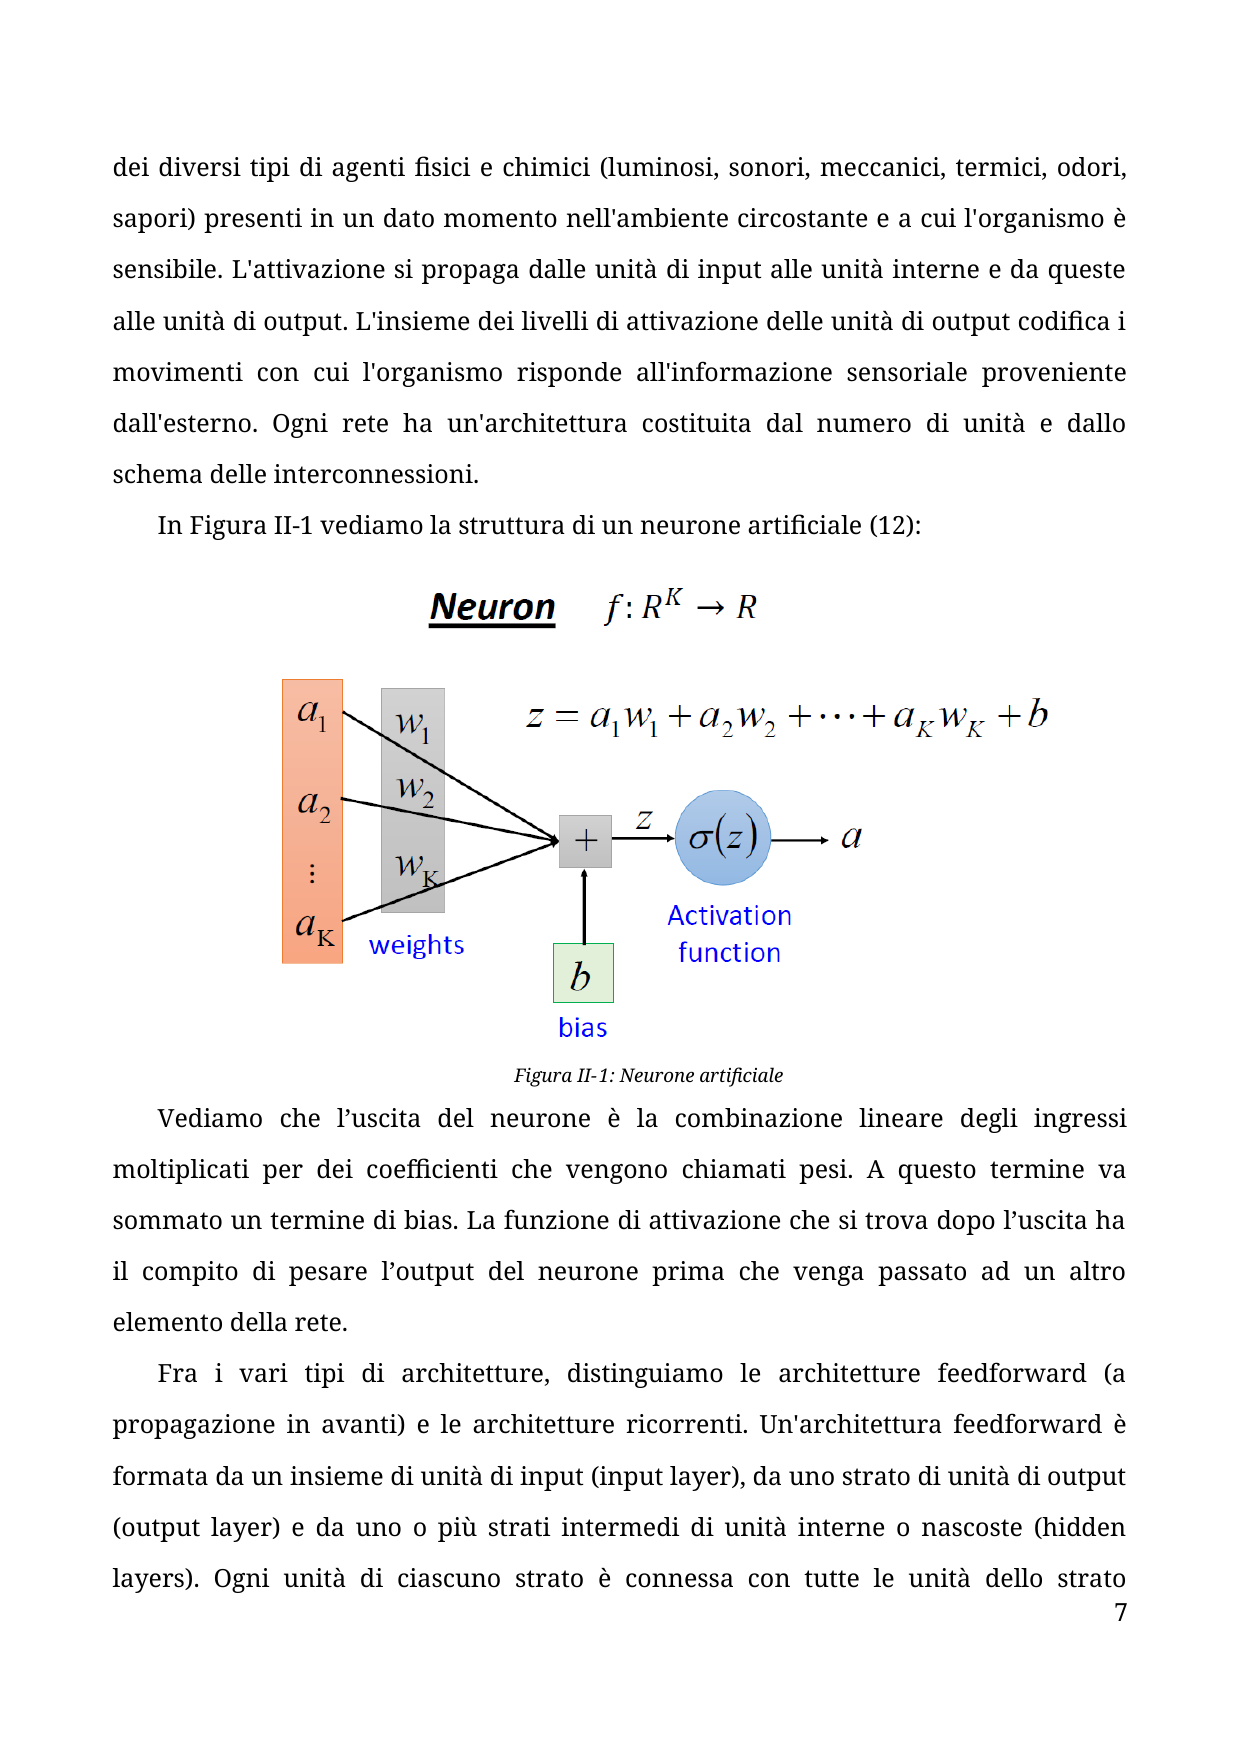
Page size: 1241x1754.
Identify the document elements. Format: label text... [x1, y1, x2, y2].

text Vediamo che l’uscita del neurone è la combinazione lineare degli ingressi moltiplicati per dei coefficienti che vengono chiamati pesi. A questo termine va sommato un termine di bias. La funzione di attivazione che si trova dopo l’uscita ha il compito di pesare l’output del neurone prima che venga passato ad un altro elemento della rete. [112, 1101, 1128, 1339]
text Figura II-1: Neurone artificiale [112, 1063, 1128, 1088]
text In Figura II-1 vediamo la struttura di un neurone artificiale (12): [112, 507, 1128, 541]
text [112, 150, 1128, 490]
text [112, 1356, 1128, 1594]
picture [236, 558, 1064, 1050]
